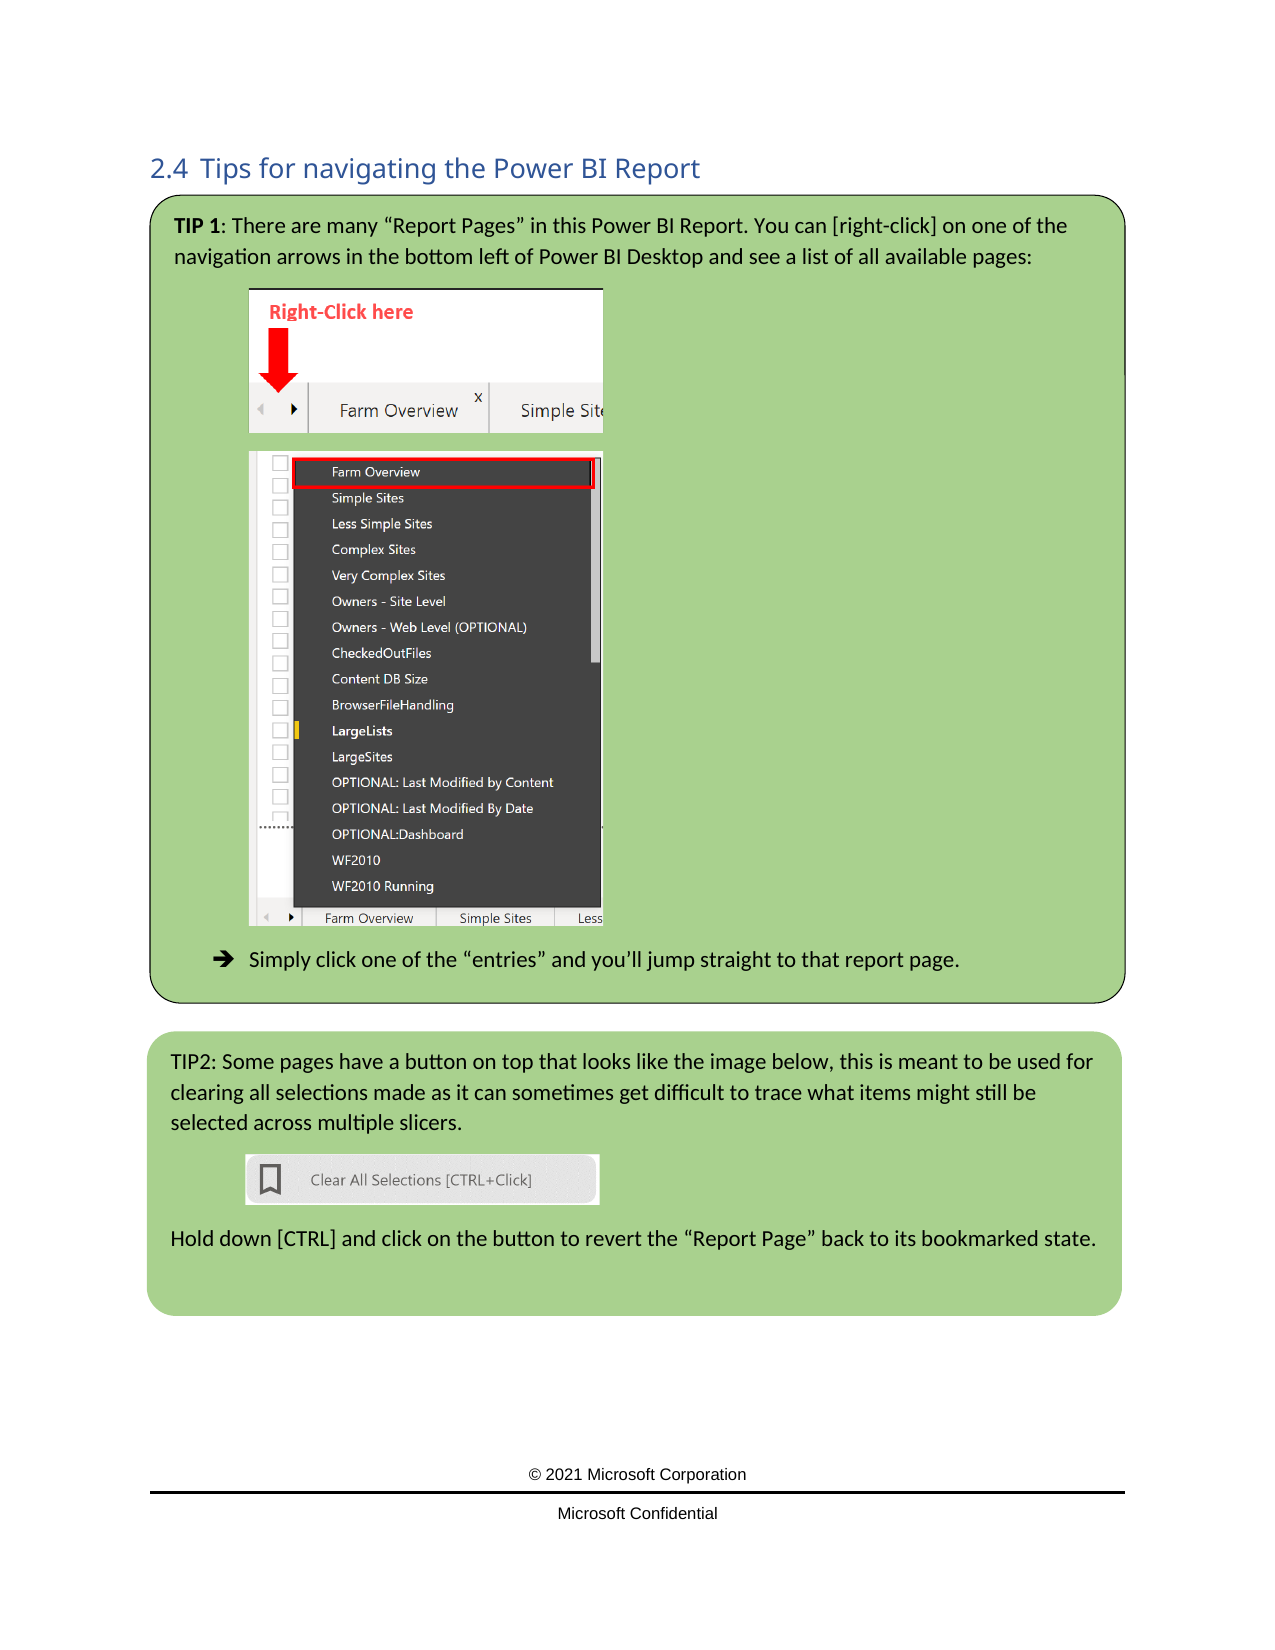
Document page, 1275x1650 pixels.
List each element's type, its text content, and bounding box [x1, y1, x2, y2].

subtitle Tips for navigating the Power BI Report [150, 150, 1125, 187]
picture [248, 288, 604, 433]
picture [245, 1154, 600, 1205]
picture [248, 451, 604, 926]
